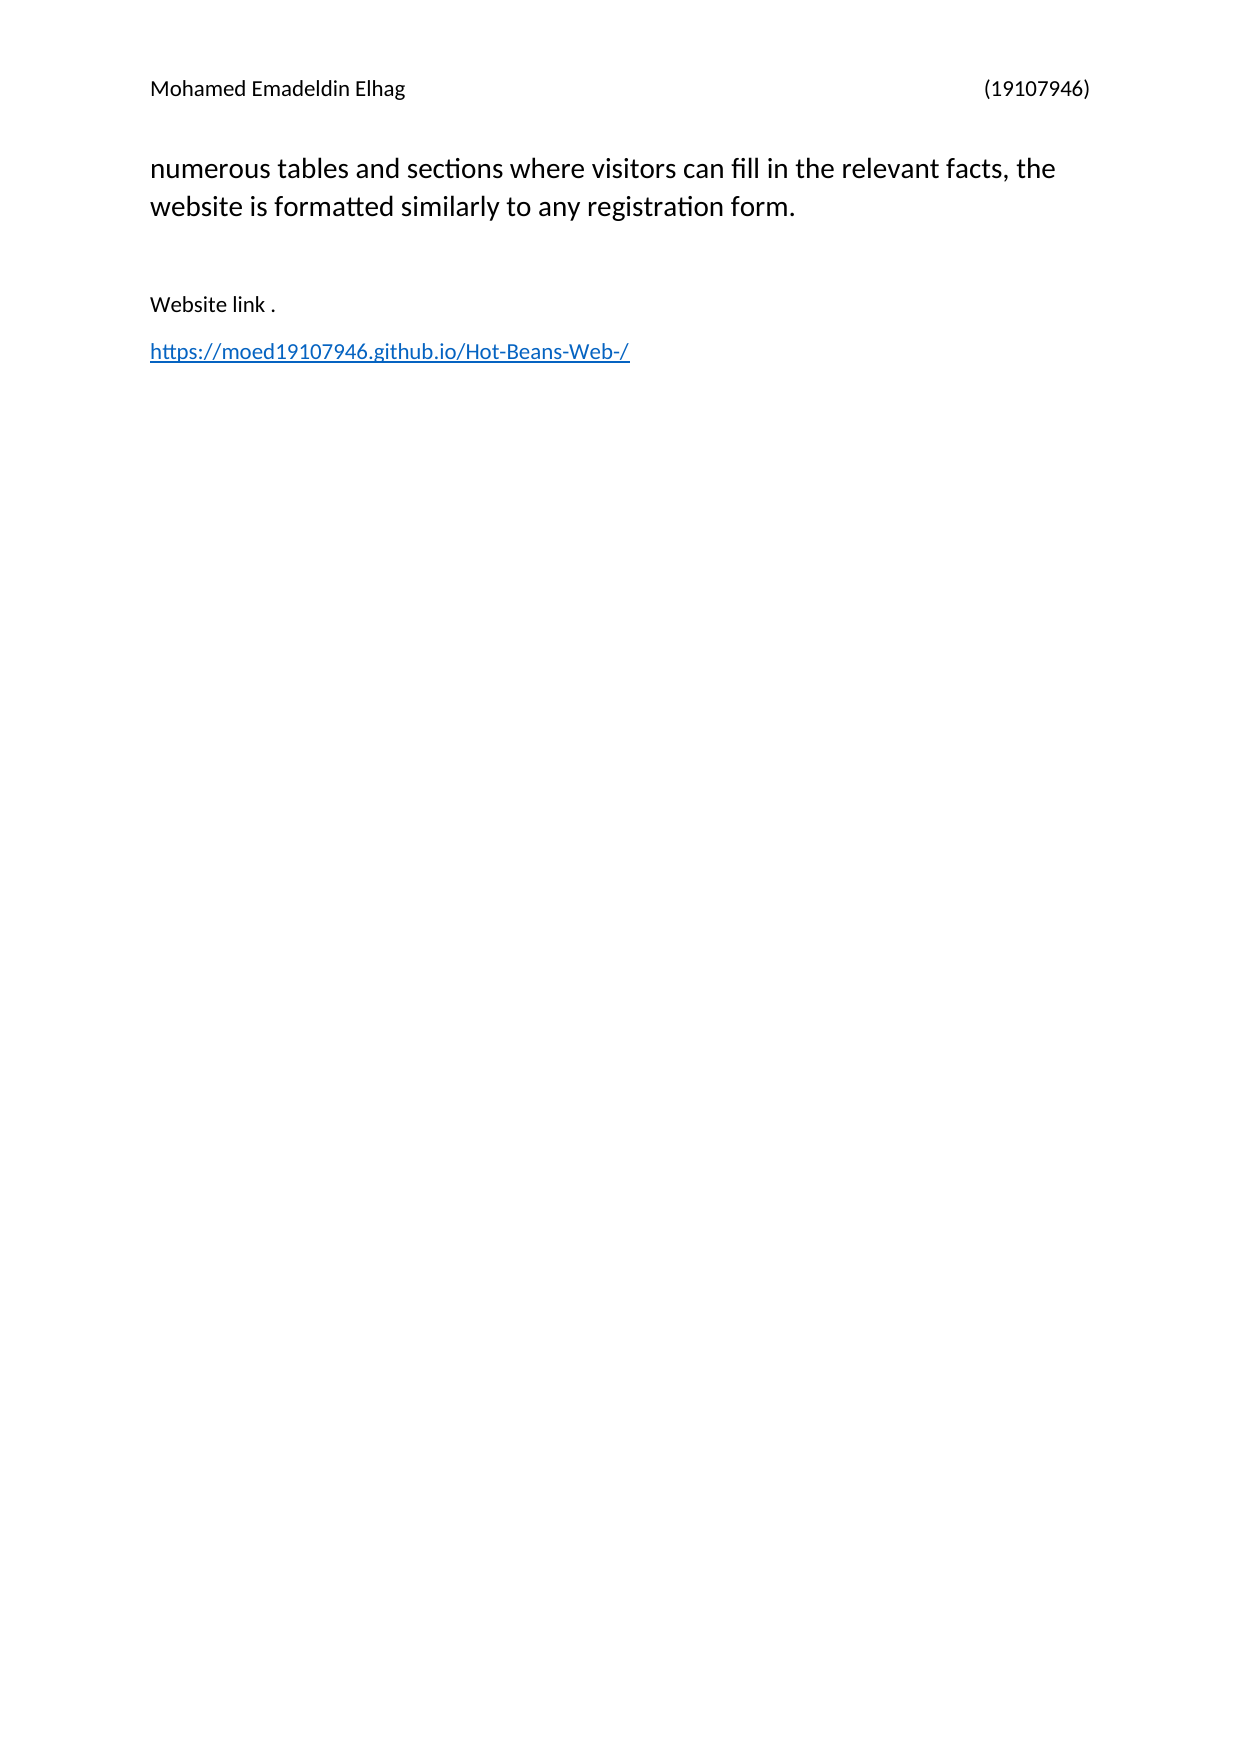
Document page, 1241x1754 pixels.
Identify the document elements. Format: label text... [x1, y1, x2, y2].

text Website link . [150, 290, 1090, 318]
text https://moed19107946.github.io/Hot-Beans-Web-/ [150, 337, 1090, 365]
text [150, 150, 1090, 224]
